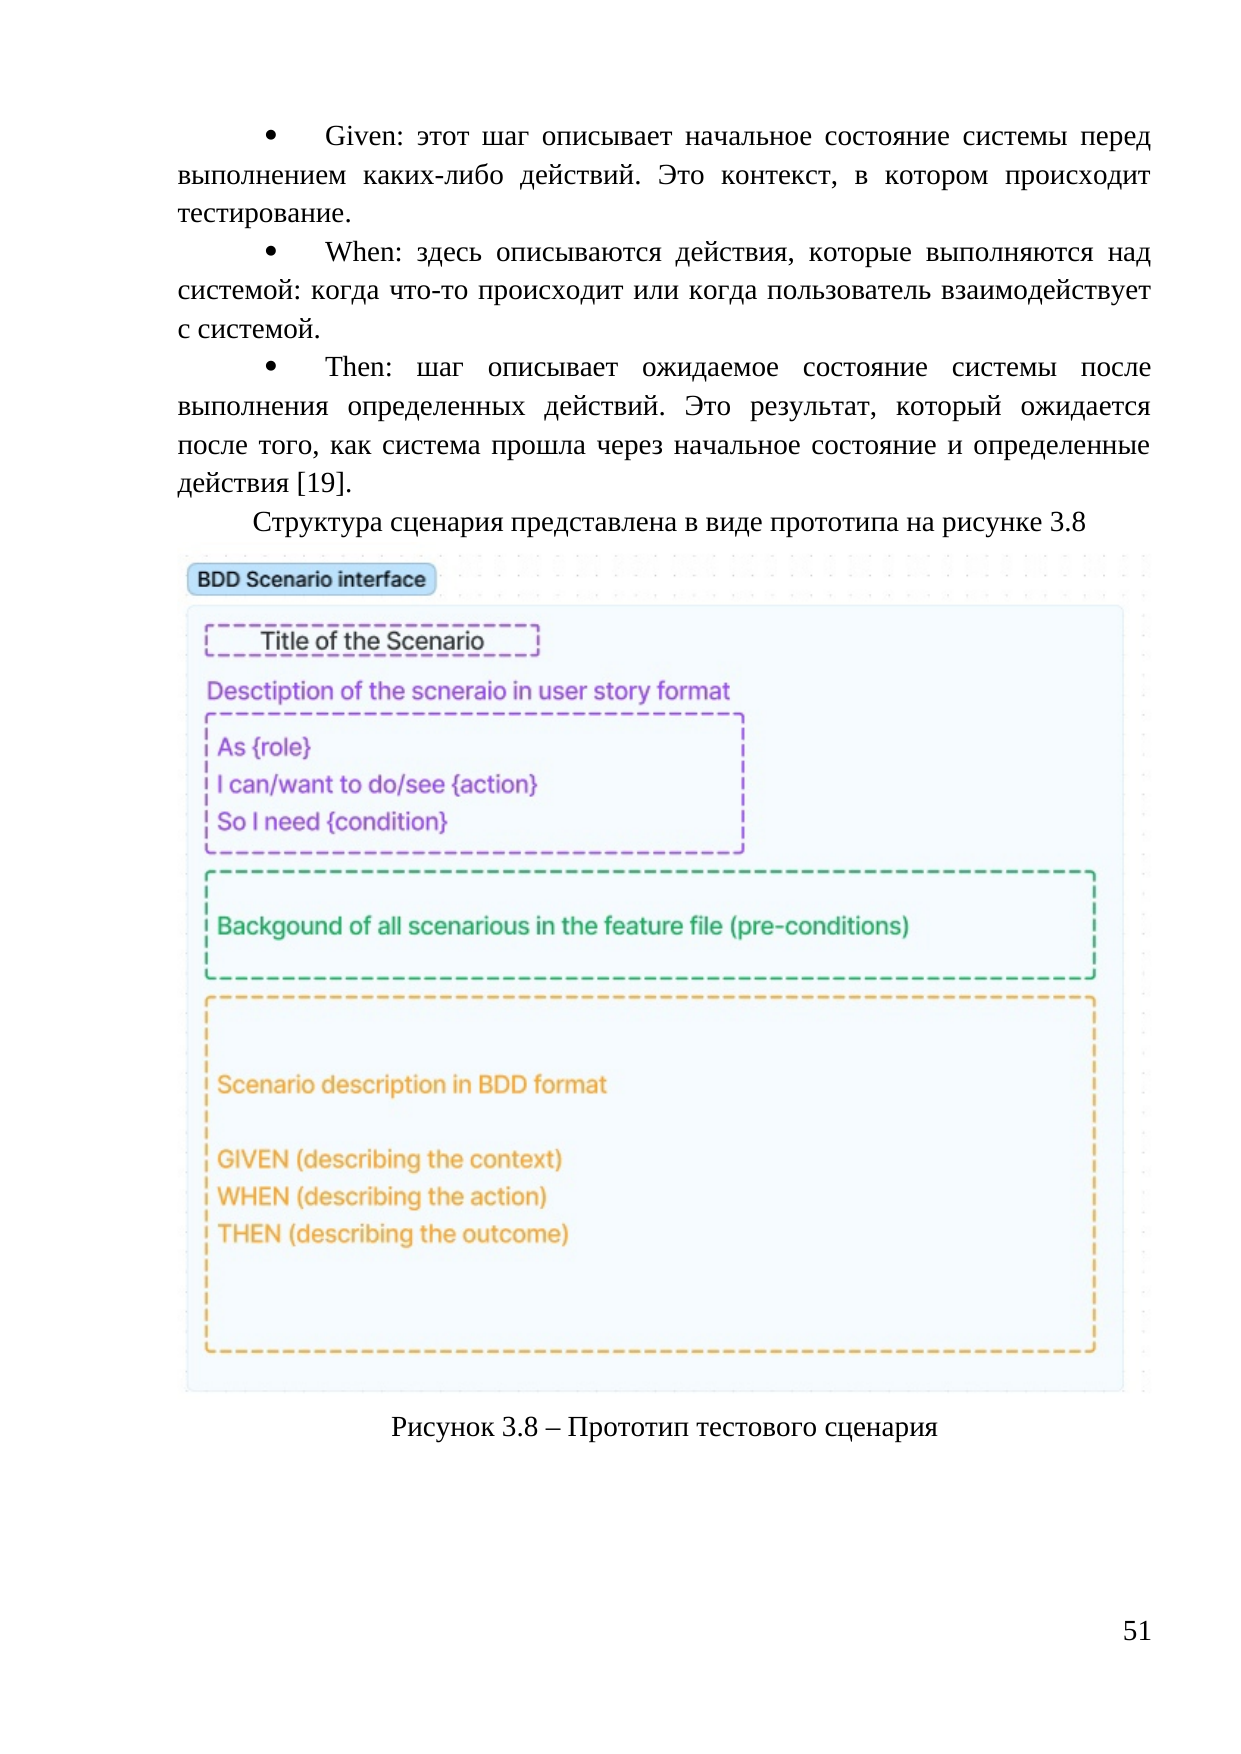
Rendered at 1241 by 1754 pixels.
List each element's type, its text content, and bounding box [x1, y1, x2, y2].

text Рисунок 3.8 – Прототип тестового сценария [177, 1409, 1152, 1442]
list Given: этот шаг описывает начальное состояние системы перед выполнением каких-либо действий. Это контекст, в котором происходит тестирование. [177, 118, 1152, 229]
list When: здесь описываются действия, которые выполняются над системой: когда что-то происходит или когда пользователь взаимодействует с системой. [177, 234, 1152, 344]
text Структура сценария представлена в виде прототипа на рисунке 3.8 [177, 504, 1152, 537]
picture [177, 542, 1152, 1404]
list Then: шаг описывает ожидаемое состояние системы после выполнения определенных действий. Это результат, который ожидается после того, как система прошла через начальное состояние и определенные действия [19]. [177, 349, 1152, 499]
